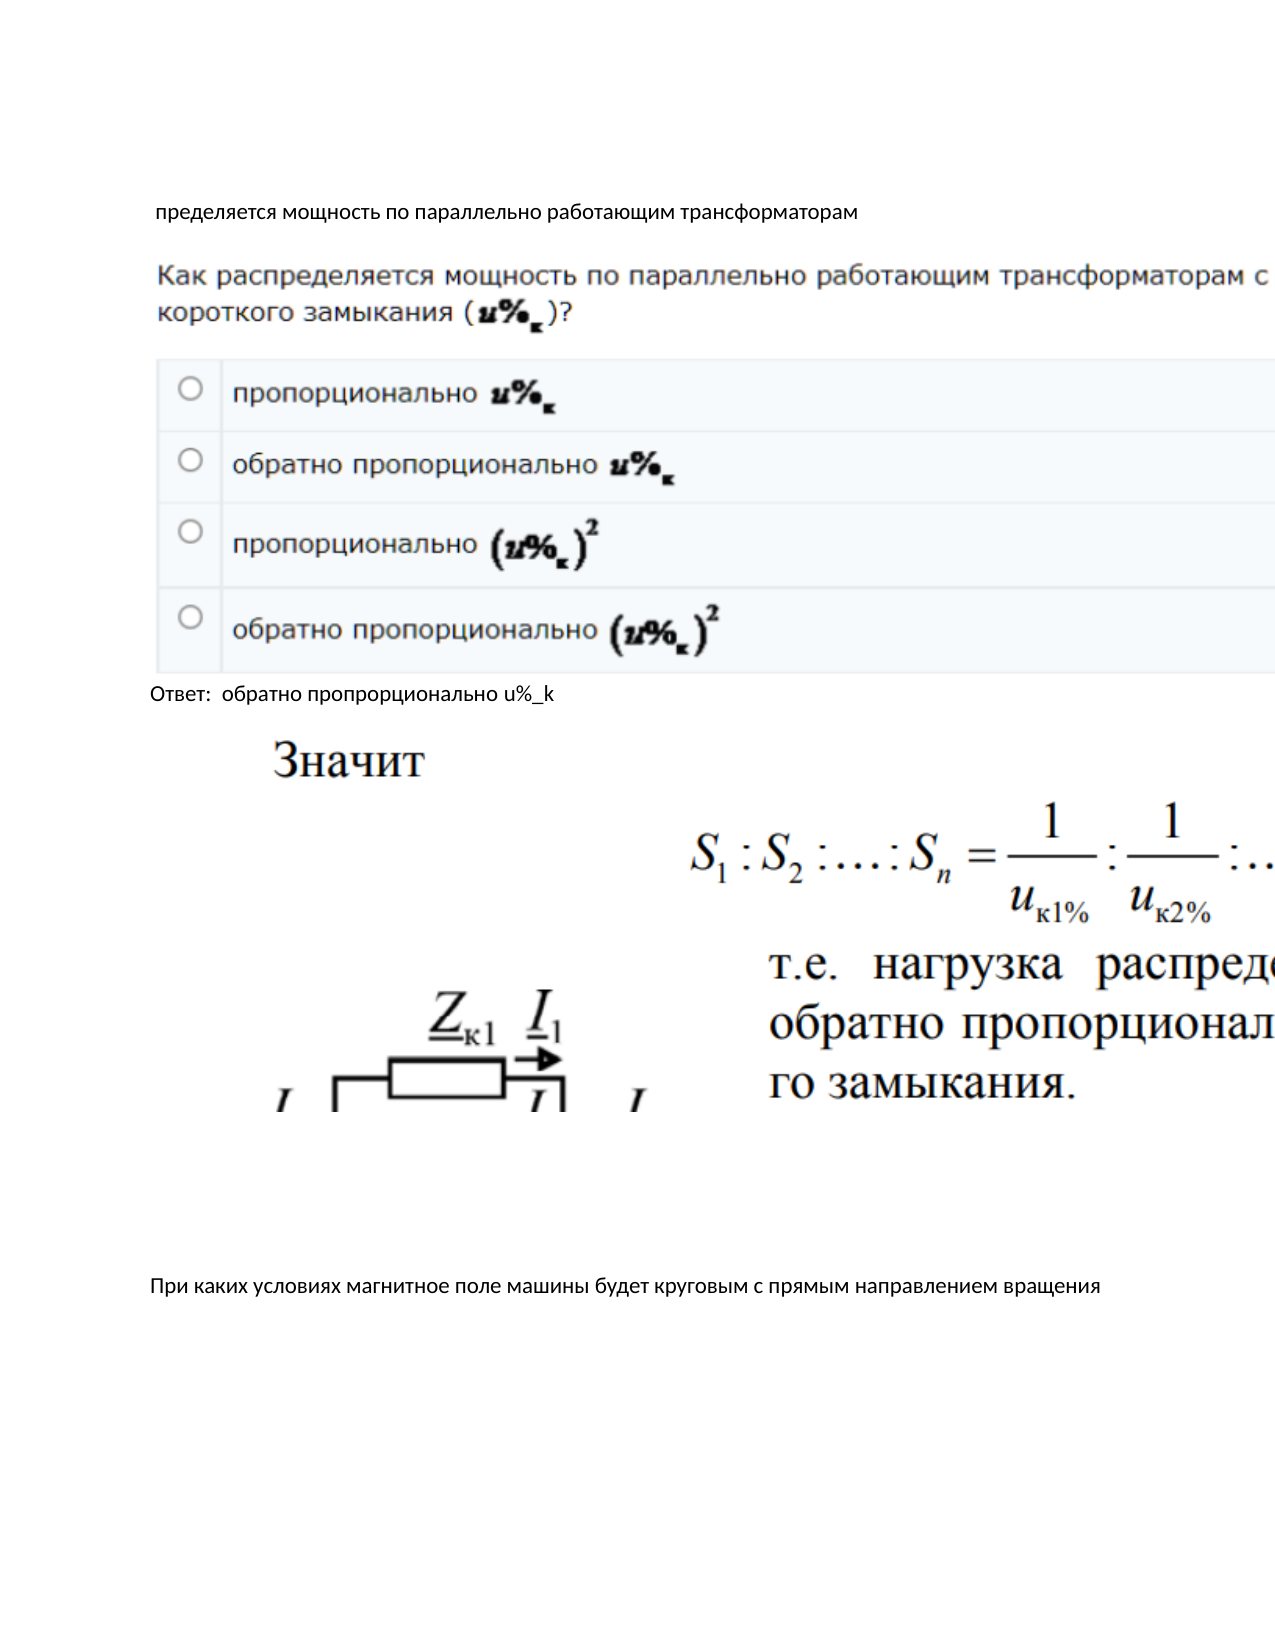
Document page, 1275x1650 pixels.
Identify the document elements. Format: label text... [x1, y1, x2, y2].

text При каких условиях магнитное поле машины будет круговым с прямым направлением вращения [150, 1271, 1125, 1299]
picture [150, 243, 1275, 677]
text Ответ: обратно пропрорционально u%_k [150, 677, 1125, 707]
text пределяется мощность по параллельно работающим трансформаторам [150, 197, 1125, 225]
picture [150, 725, 1275, 1112]
